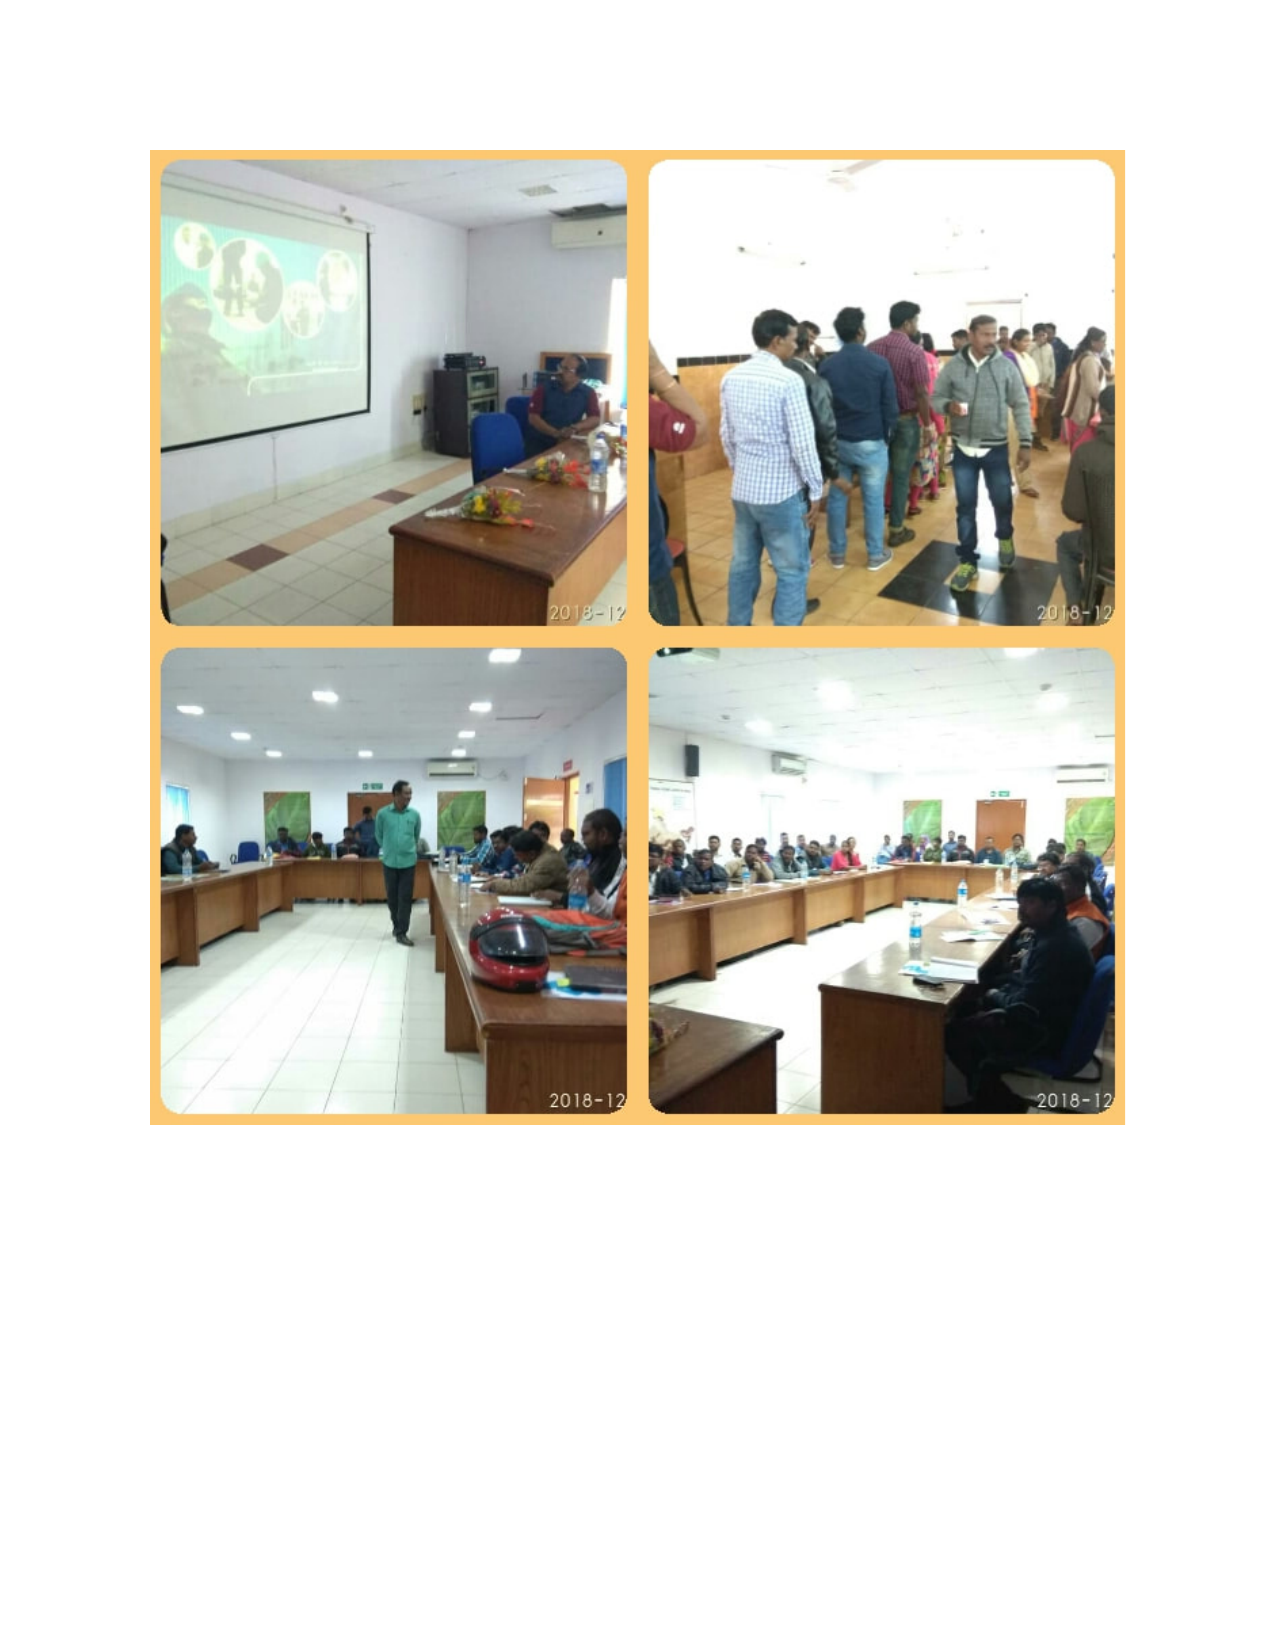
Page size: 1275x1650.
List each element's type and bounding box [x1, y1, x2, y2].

table_header [150, 150, 1275, 1144]
picture [150, 150, 1125, 1125]
